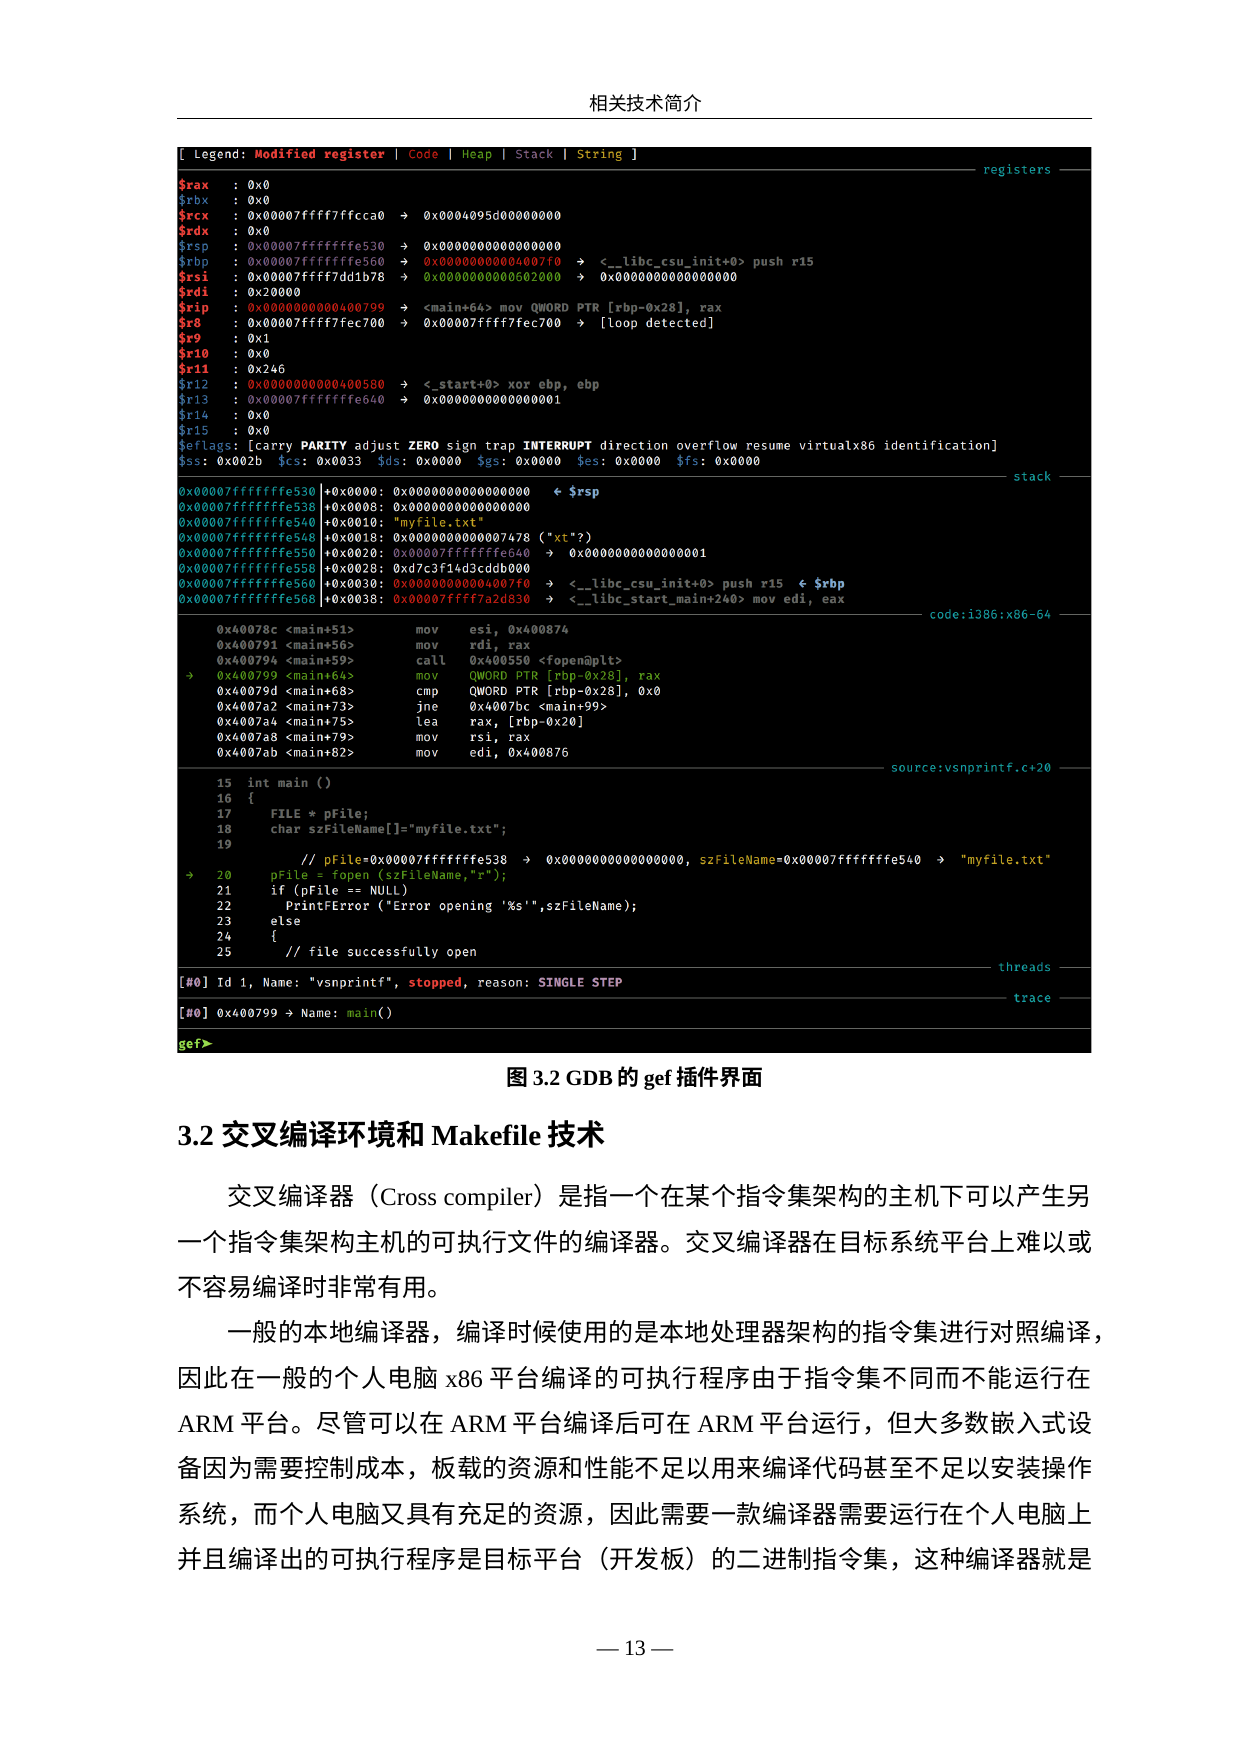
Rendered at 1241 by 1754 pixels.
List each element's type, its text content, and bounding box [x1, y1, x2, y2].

text 图3.2 GDB的gef插件界面 [177, 1059, 1092, 1091]
text 交叉编译器（Cross compiler）是指一个在某个指令集架构的主机下可以产生另一个指令集架构主机的可执行文件的编译器。交叉编译器在目标系统平台上难以或不容易编译时非常有用。 [177, 1177, 1092, 1304]
subtitle 交叉编译环境和Makefile技术 [177, 1112, 1092, 1154]
picture [177, 147, 1092, 1053]
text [177, 1313, 1092, 1576]
